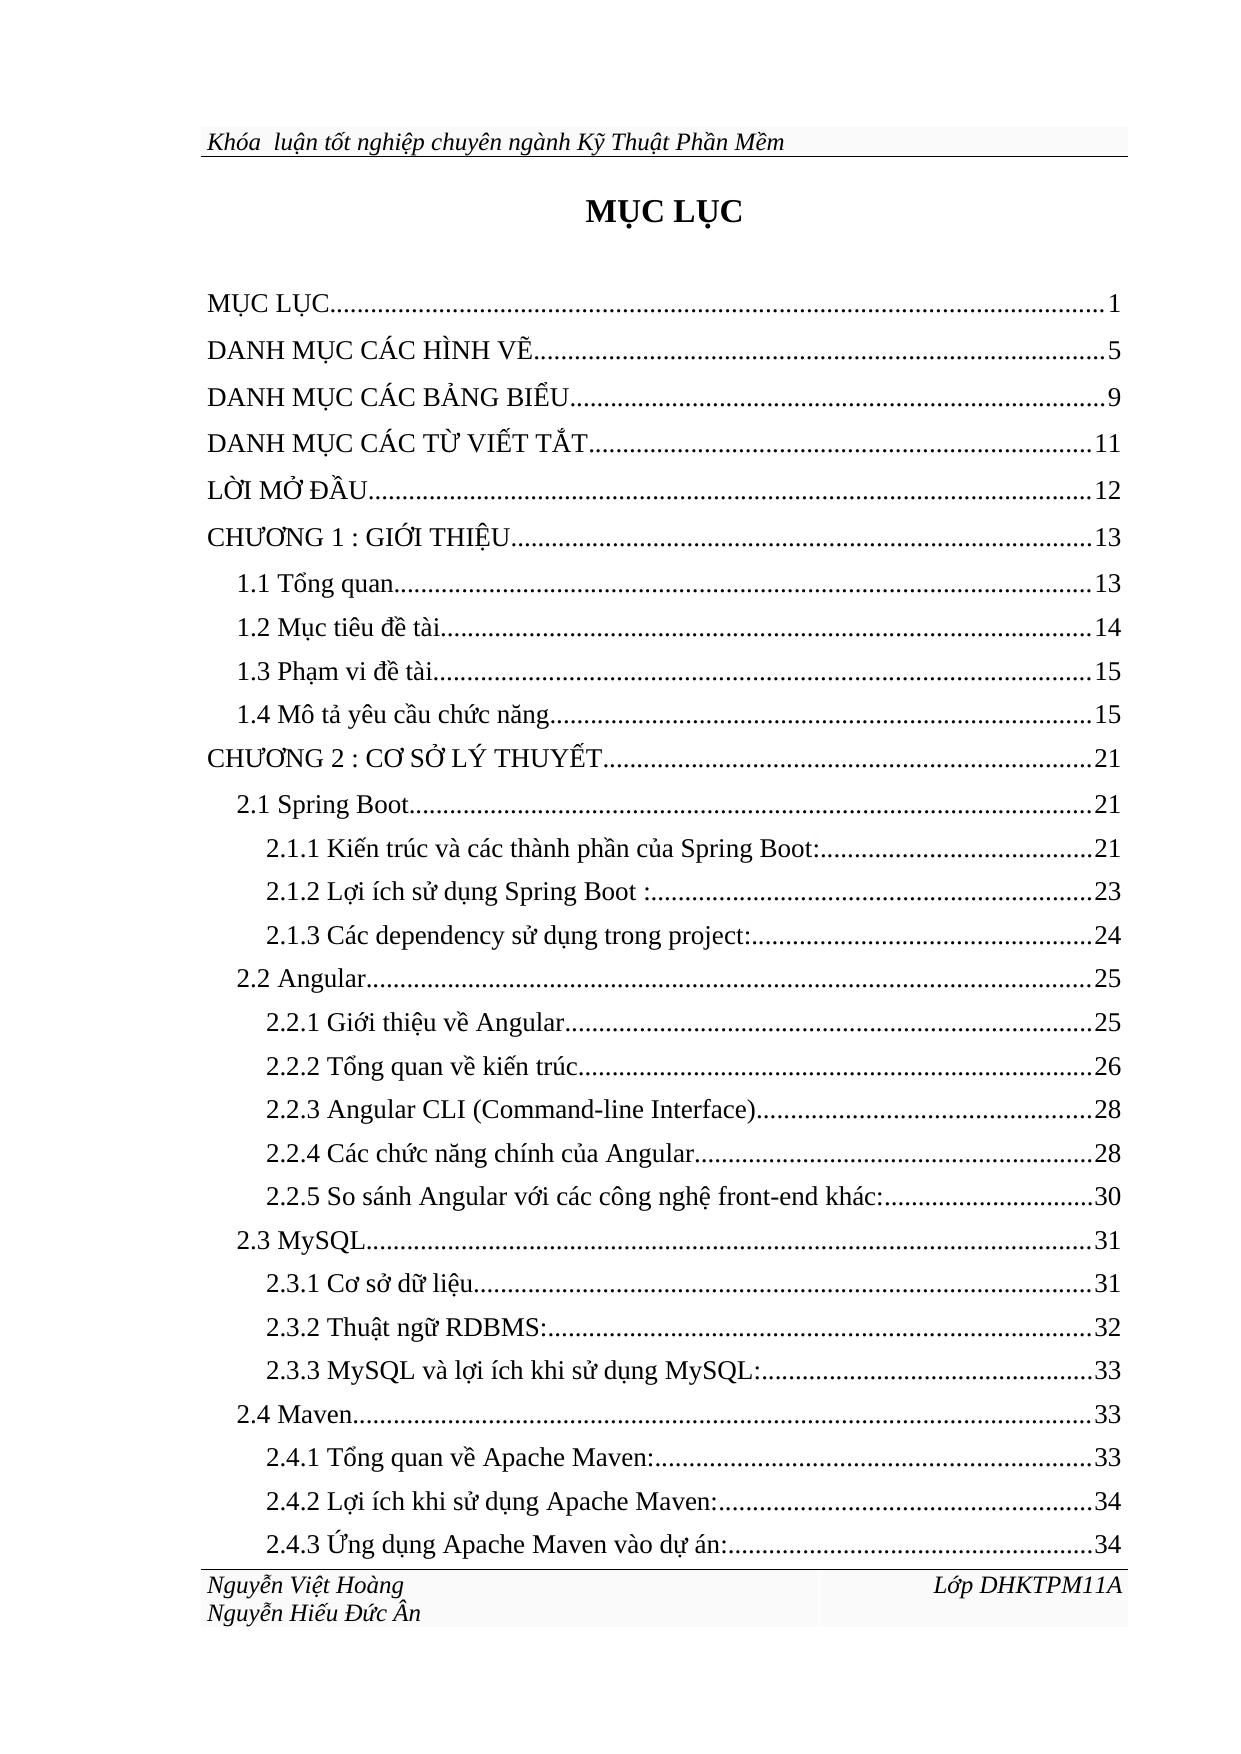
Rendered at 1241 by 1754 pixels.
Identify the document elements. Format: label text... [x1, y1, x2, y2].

text CHƯƠNG 2 : CƠ SỞ LÝ THUYẾT 21 [207, 742, 1122, 773]
text 2.4 Maven 33 [236, 1398, 1122, 1429]
text 2.2.3 Angular CLI (Command-line Interface) 28 [266, 1093, 1122, 1124]
text DANH MỤC CÁC HÌNH VẼ 5 [207, 334, 1122, 365]
text CHƯƠNG 1 : GIỚI THIỆU 13 [207, 521, 1122, 552]
text 1.3 Phạm vi đề tài 15 [236, 654, 1122, 686]
text 2.3 MySQL 31 [236, 1224, 1122, 1255]
text 2.2.4 Các chức năng chính của Angular 28 [266, 1137, 1122, 1168]
text 2.3.2 Thuật ngữ RDBMS: 32 [266, 1311, 1122, 1342]
text 2.1.3 Các dependency sử dụng trong project: 24 [266, 919, 744, 950]
text 2.1.1 Kiến trúc và các thành phần của Spring Boot: 21 [820, 832, 1122, 863]
text MỤC LỤC 1 [207, 287, 1122, 319]
text 1.1 Tổng quan 13 [236, 567, 1122, 599]
text 2.2 Angular 25 [236, 962, 1122, 994]
text 2.1.2 Lợi ích sử dụng Spring Boot : 23 [651, 875, 1122, 907]
text 2.4.3 Ứng dụng Apache Maven vào dự án: 34 [266, 1528, 1122, 1560]
text DANH MỤC CÁC BẢNG BIỂU 9 [207, 381, 1122, 412]
text 2.2.2 Tổng quan về kiến trúc 26 [266, 1049, 1122, 1081]
text 2.4.2 Lợi ích khi sử dụng Apache Maven: 34 [266, 1485, 1122, 1516]
text DANH MỤC CÁC TỪ VIẾT TẮT 11 [207, 427, 1122, 459]
text 2.1 Spring Boot 21 [236, 788, 1122, 819]
text 2.4.1 Tổng quan về Apache Maven: 33 [266, 1441, 1122, 1473]
text LỜI MỞ ĐẦU 12 [207, 474, 1122, 505]
text 1.4 Mô tả yêu cầu chức năng 15 [236, 698, 1122, 729]
text 2.1.1 Kiến trúc và các thành phần của Spring Boot: 21 [266, 832, 813, 863]
text 2.3.3 MySQL và lợi ích khi sử dụng MySQL: 33 [266, 1354, 1122, 1386]
text 2.3.1 Cơ sở dữ liệu 31 [266, 1267, 1122, 1298]
text 2.2.5 So sánh Angular với các công nghệ front-end khác: 30 [266, 1180, 1122, 1211]
text 2.2.1 Giới thiệu về Angular 25 [266, 1006, 1122, 1037]
subtitle MỤC LỤC [207, 192, 1122, 230]
text 2.1.3 Các dependency sử dụng trong project: 24 [751, 919, 1122, 950]
text 1.2 Mục tiêu đề tài 14 [236, 611, 1122, 642]
text 2.1.2 Lợi ích sử dụng Spring Boot : 23 [266, 875, 643, 907]
